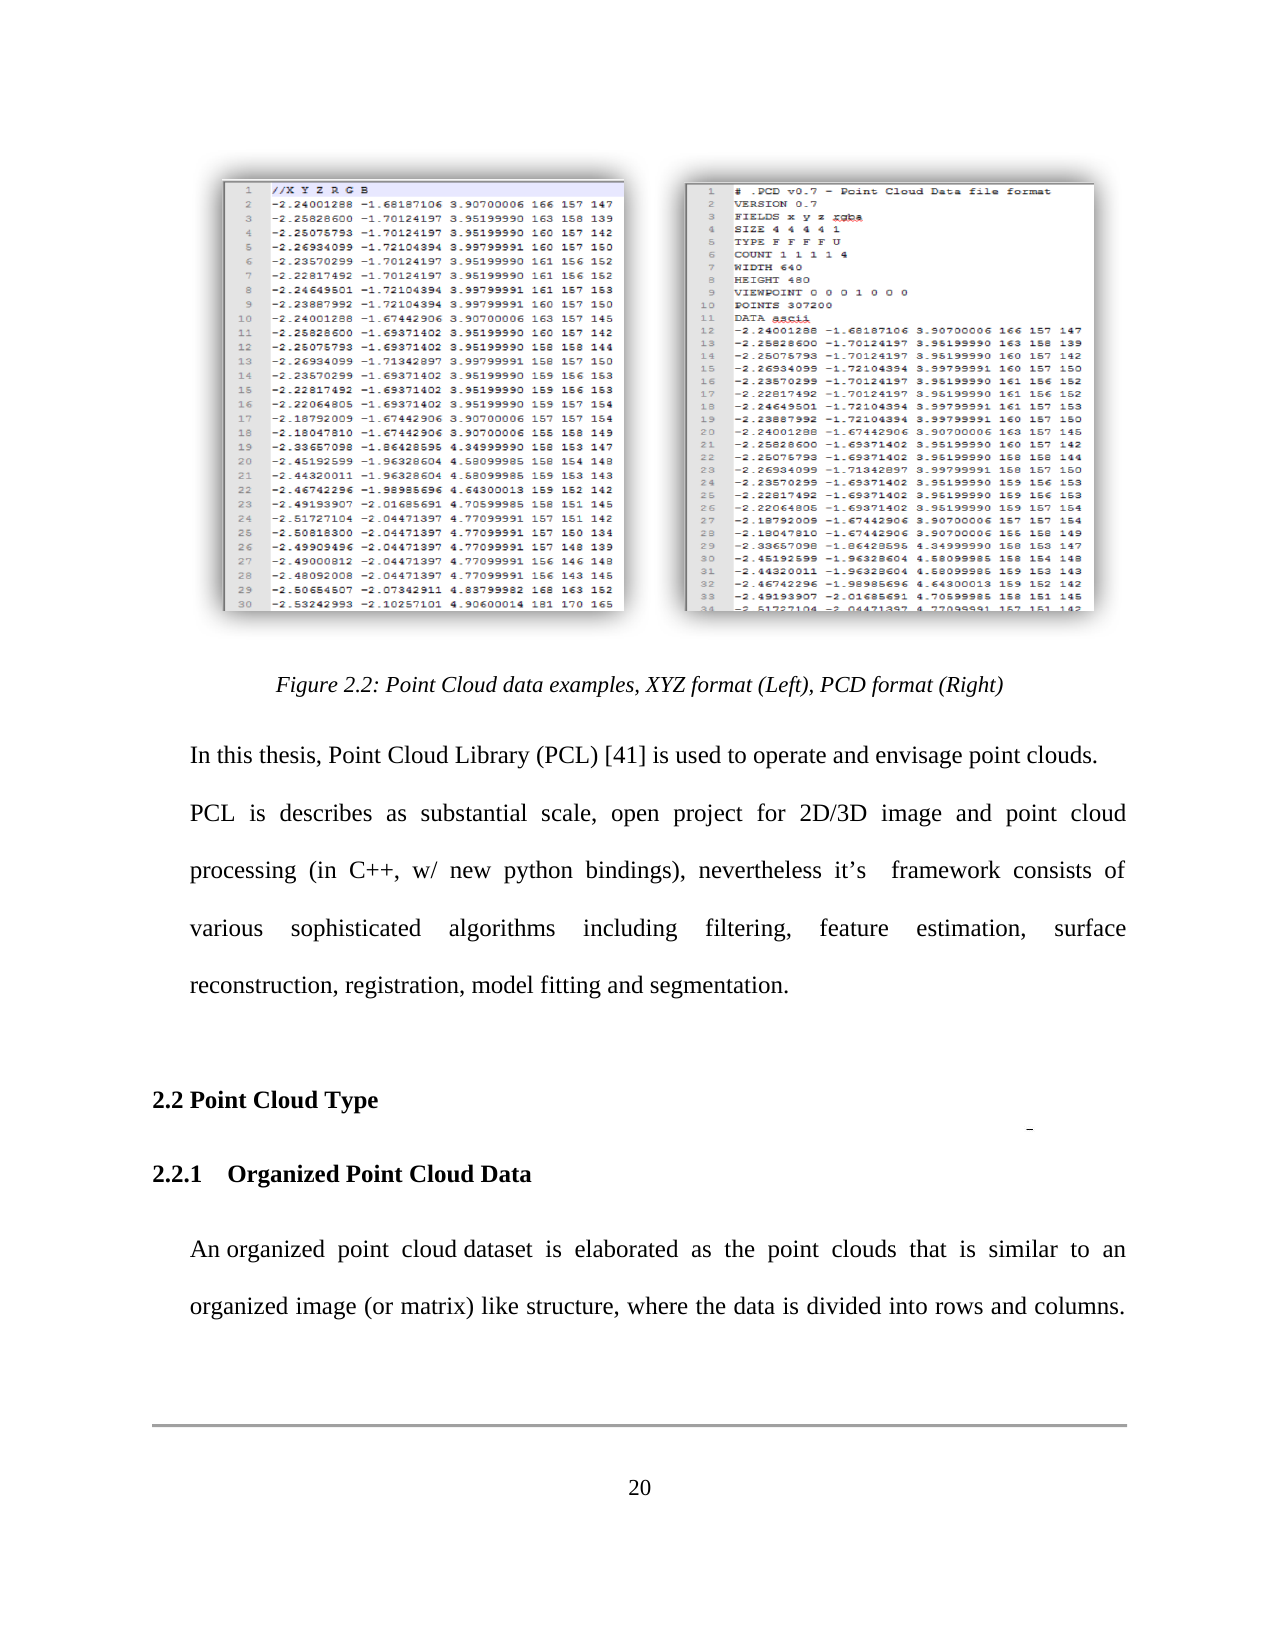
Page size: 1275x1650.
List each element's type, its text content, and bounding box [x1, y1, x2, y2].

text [189, 1234, 1127, 1320]
text Figure 2.2: Point Cloud data examples, XYZ format (Left), PCD format (Right) [152, 671, 1127, 697]
picture [684, 182, 1094, 611]
list Point Cloud Type [152, 1085, 1127, 1114]
text In this thesis, Point Cloud Library (PCL) [41] is used to operate and envisage point clouds. [189, 740, 1127, 769]
text PCL is describes as substantial scale, open project for 2D/3D image and point cloud processing (in C++, w/ new python bindings), nevertheless it’s framework consists of various sophisticated algorithms including filtering, feature estimation, surface reconstruction, registration, model fitting and segmentation. [189, 798, 1127, 999]
picture [222, 179, 624, 611]
list Organized Point Cloud Data [152, 1159, 1127, 1188]
picture [1024, 1126, 1035, 1132]
